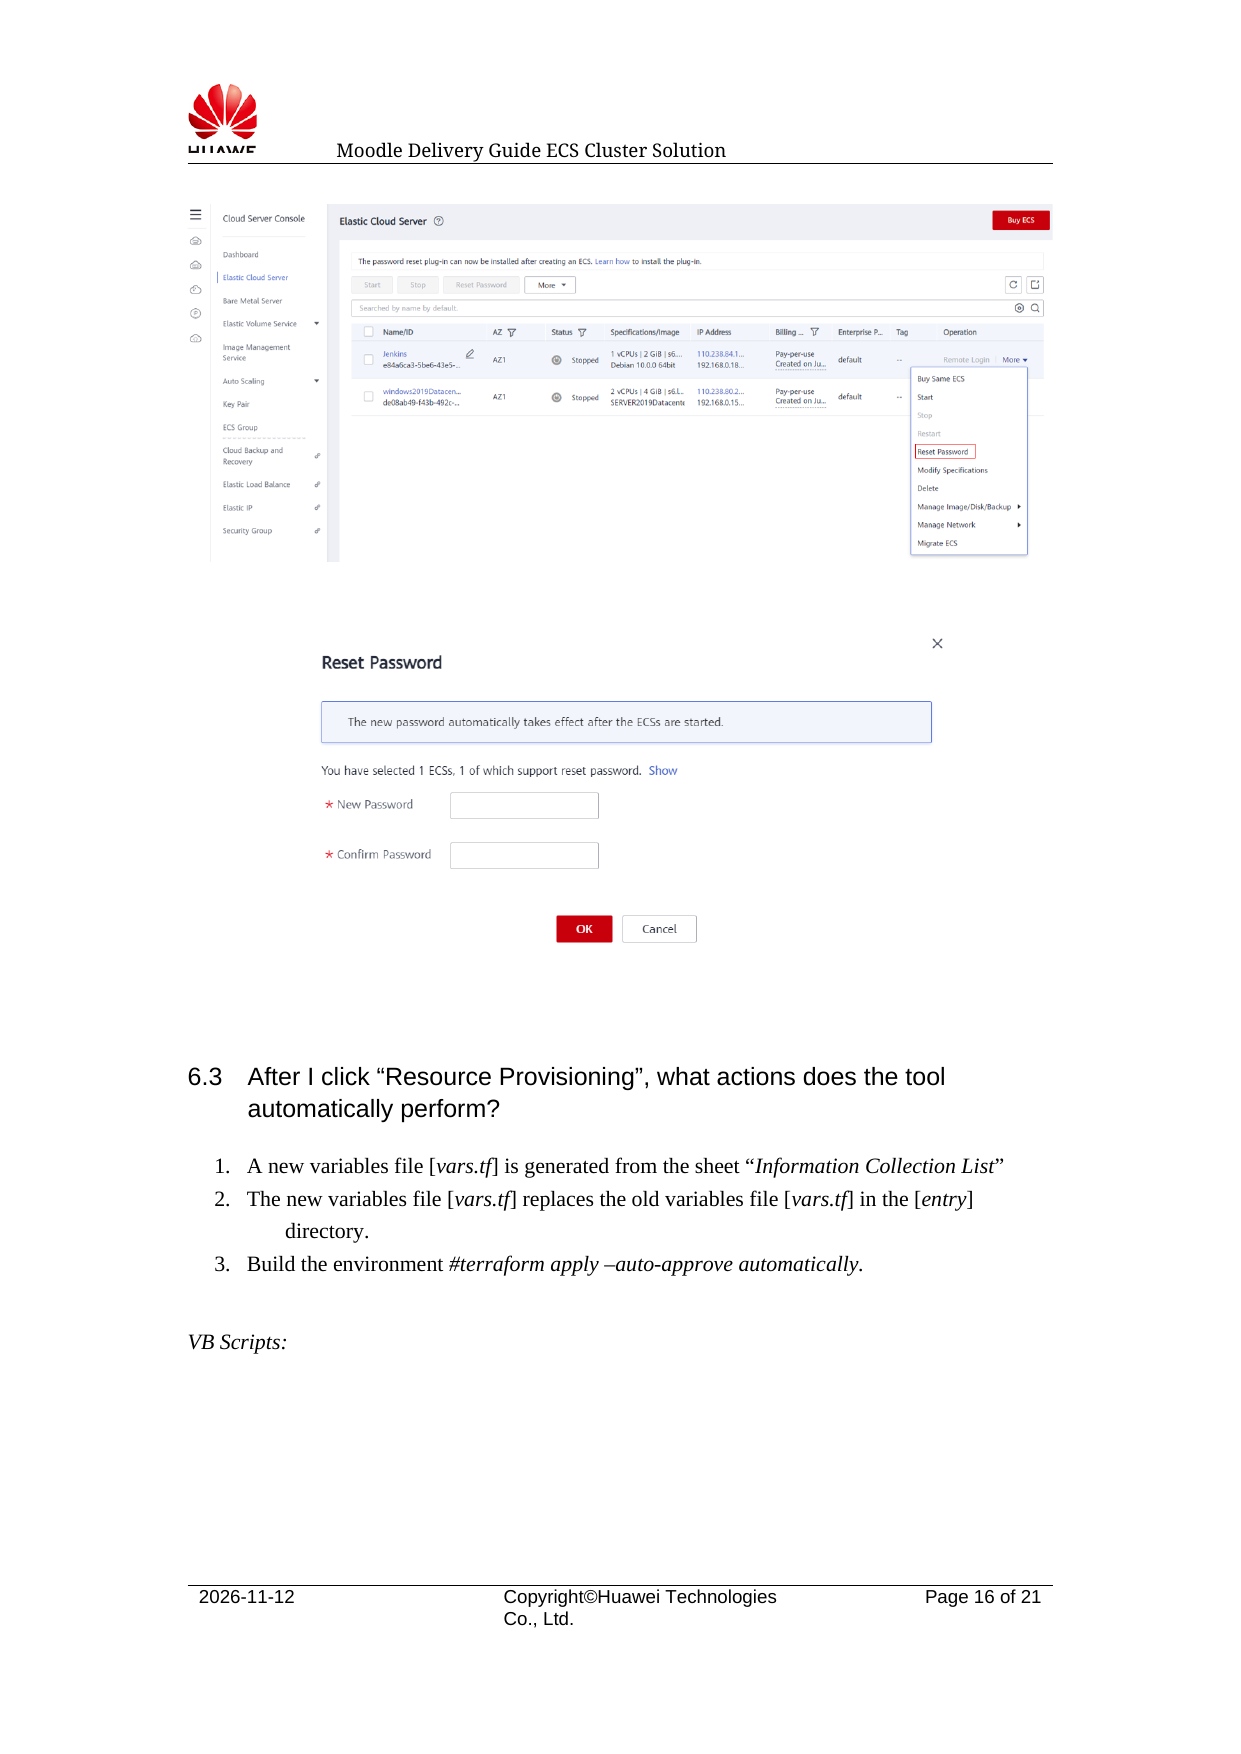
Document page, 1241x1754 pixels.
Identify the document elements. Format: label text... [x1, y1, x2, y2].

list The new variables file [vars.tf] replaces the old variables file [vars.tf] in the [entry] directory. [214, 1182, 1053, 1247]
picture [187, 204, 1053, 562]
list A new variables file [vars.tf] is generated from the sheet “Information Collection List” [214, 1150, 1053, 1182]
list Build the environment #terraform apply –auto-approve automatically. [214, 1247, 1053, 1280]
picture [292, 619, 949, 952]
subtitle After I click “Resource Provisioning”, what actions does the tool automatically perform? [187, 1060, 1053, 1125]
picture [188, 84, 257, 153]
text VB Scripts: [187, 1325, 1053, 1357]
